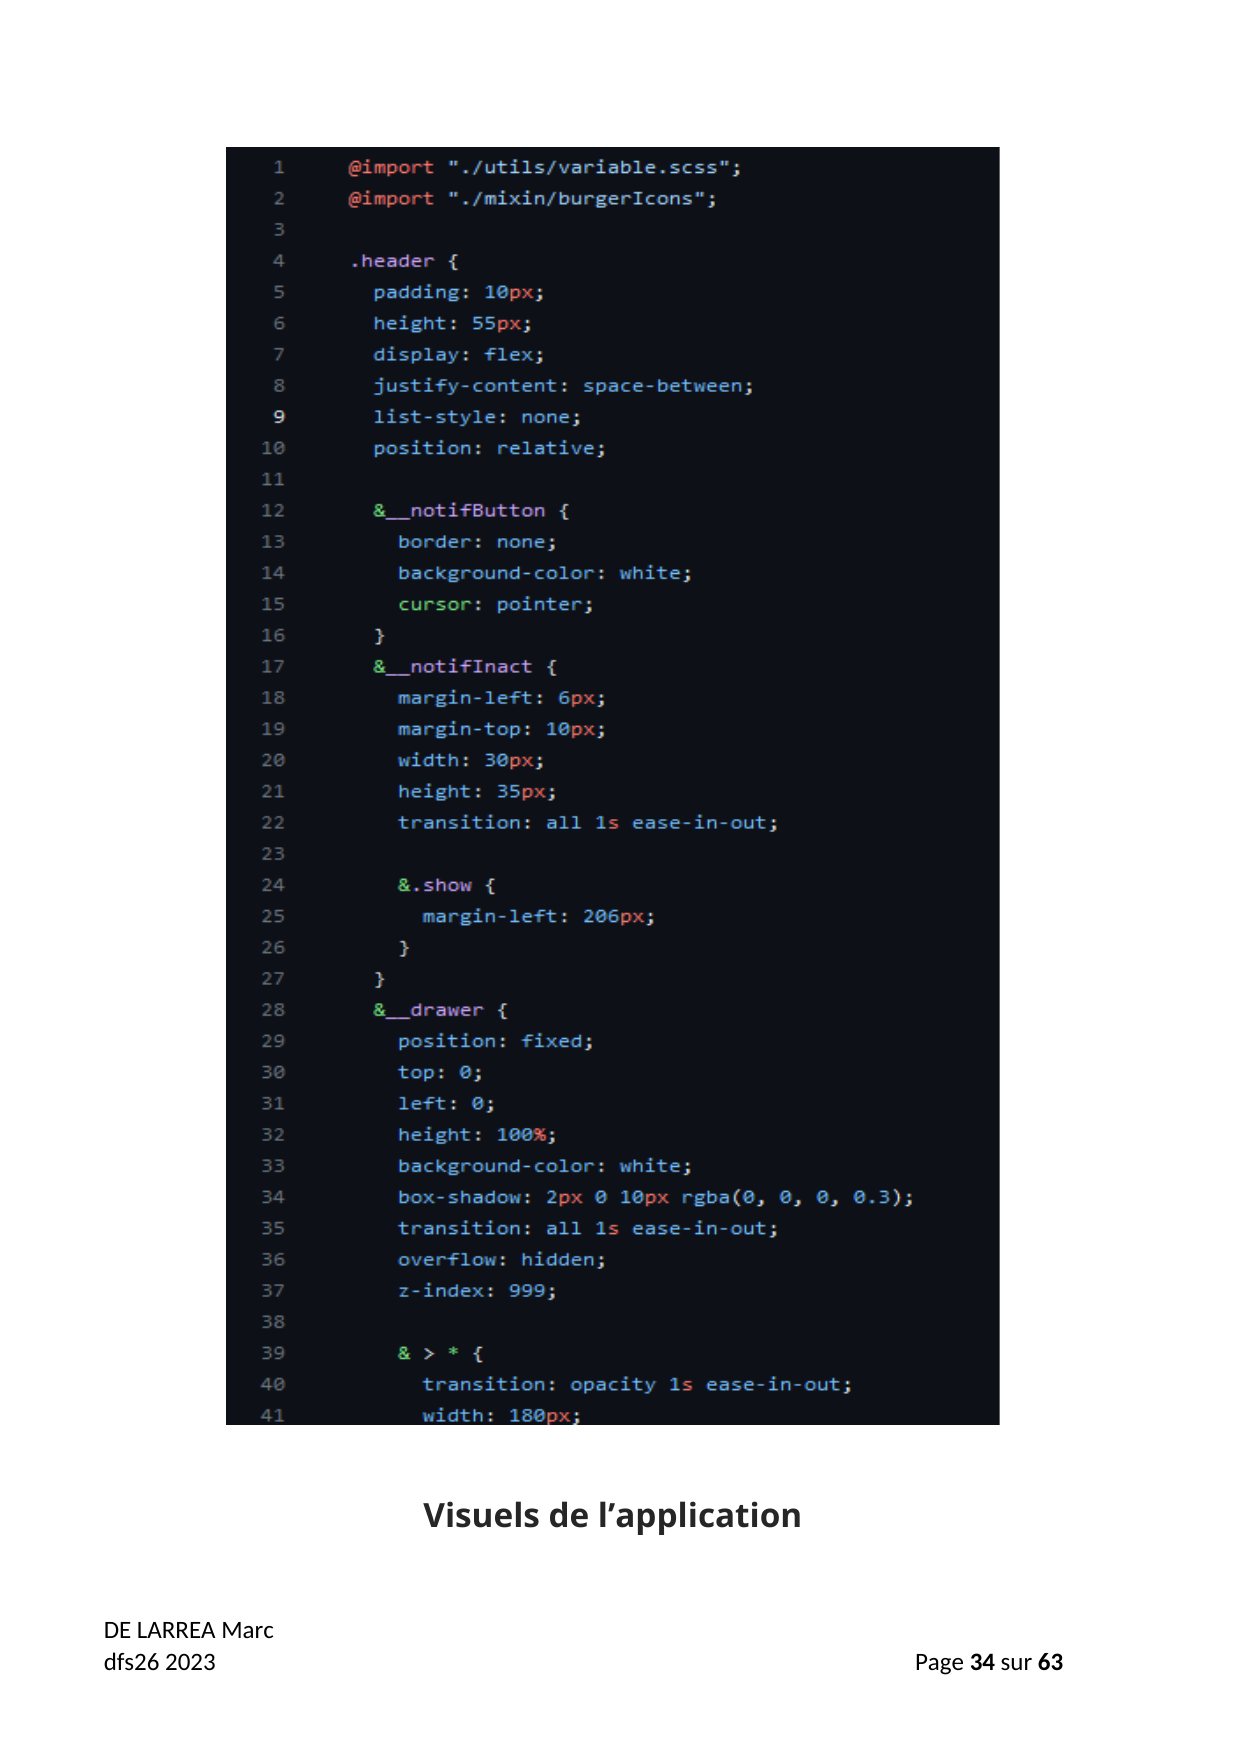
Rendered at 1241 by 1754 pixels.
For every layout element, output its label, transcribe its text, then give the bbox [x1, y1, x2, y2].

subtitle Visuels de l’application [103, 1492, 1122, 1537]
picture [226, 147, 1000, 1425]
